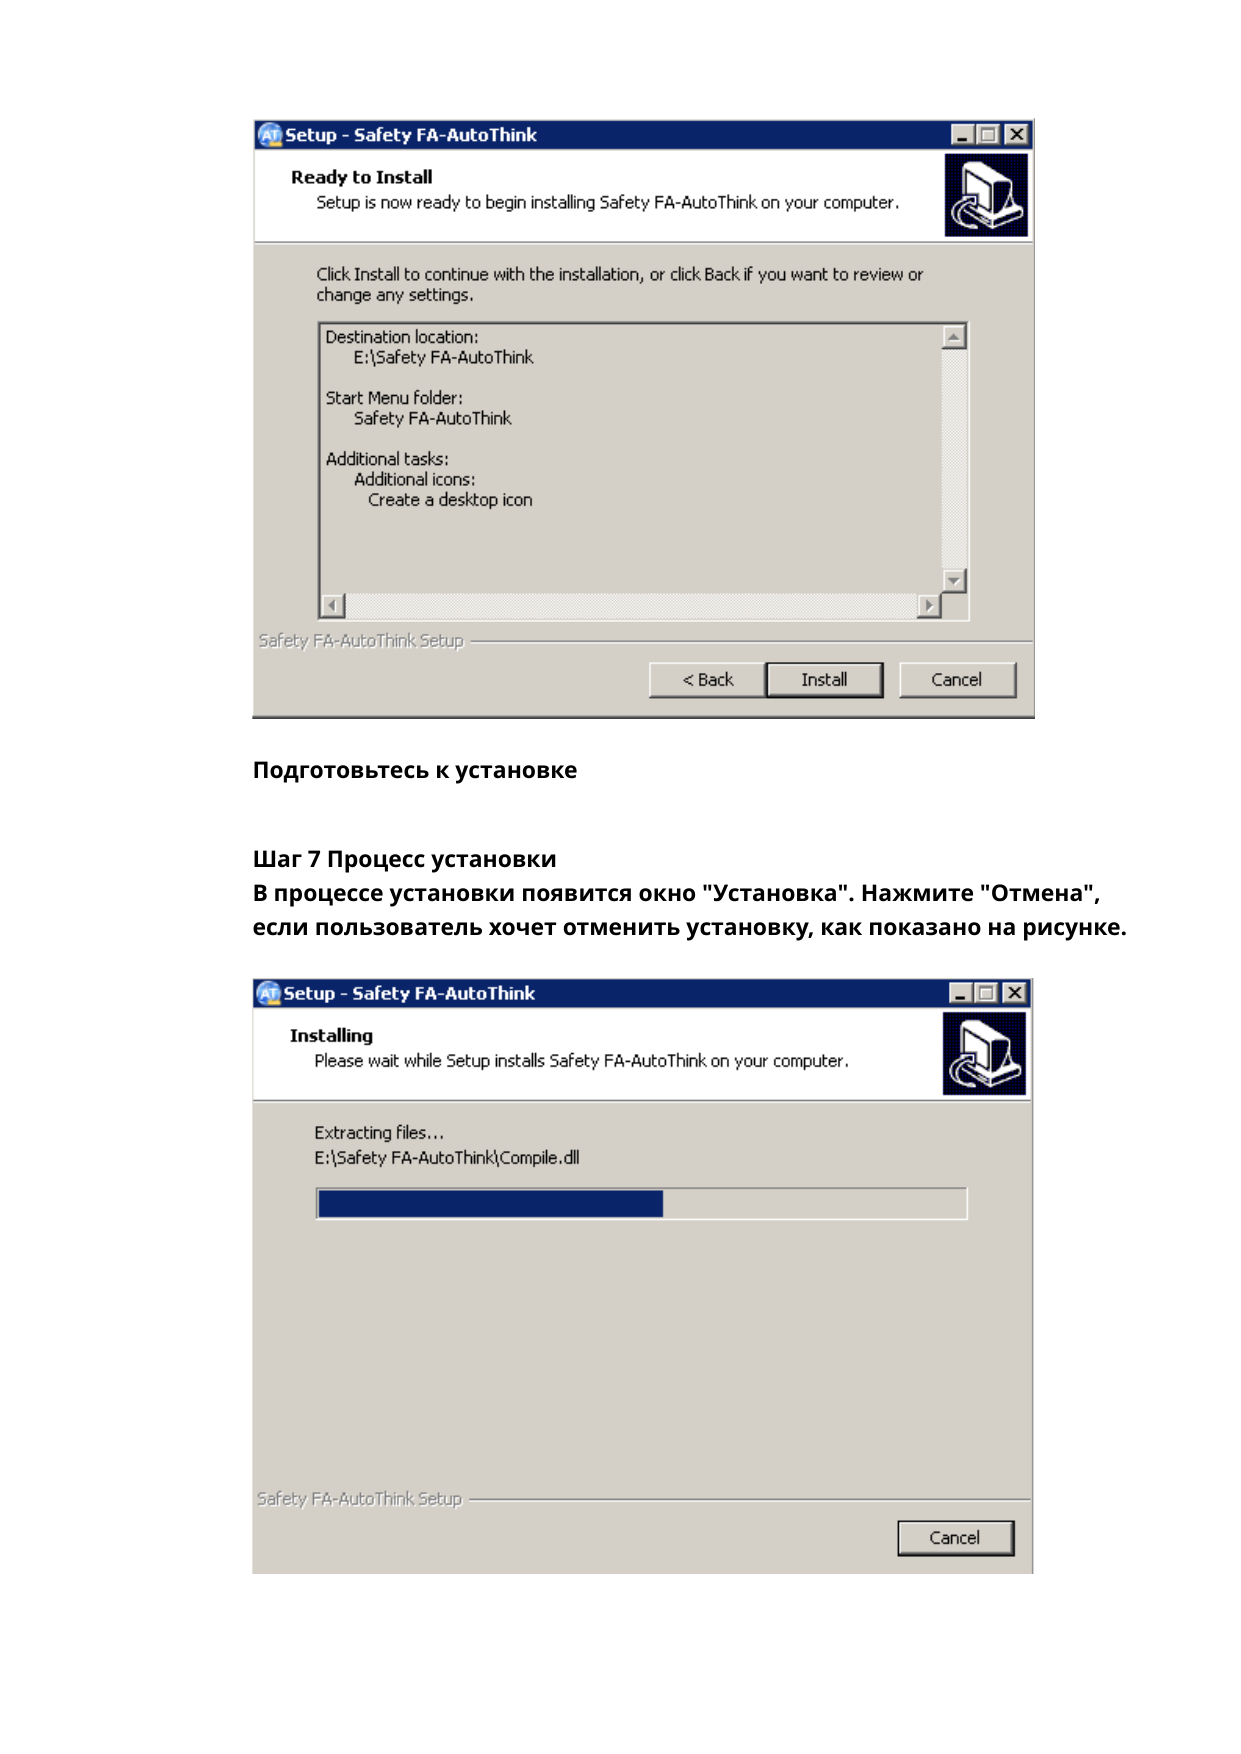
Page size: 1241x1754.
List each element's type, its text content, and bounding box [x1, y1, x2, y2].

list В процессе установки появится окно "Установка". Нажмите "Отмена", если пользователь хочет отменить установку, как показано на рисунке. [252, 877, 1152, 942]
list Подготовьтесь к установке [252, 754, 1152, 786]
picture [252, 118, 1035, 719]
list Шаг 7 Процесс установки [252, 843, 1152, 874]
picture [252, 978, 1034, 1574]
